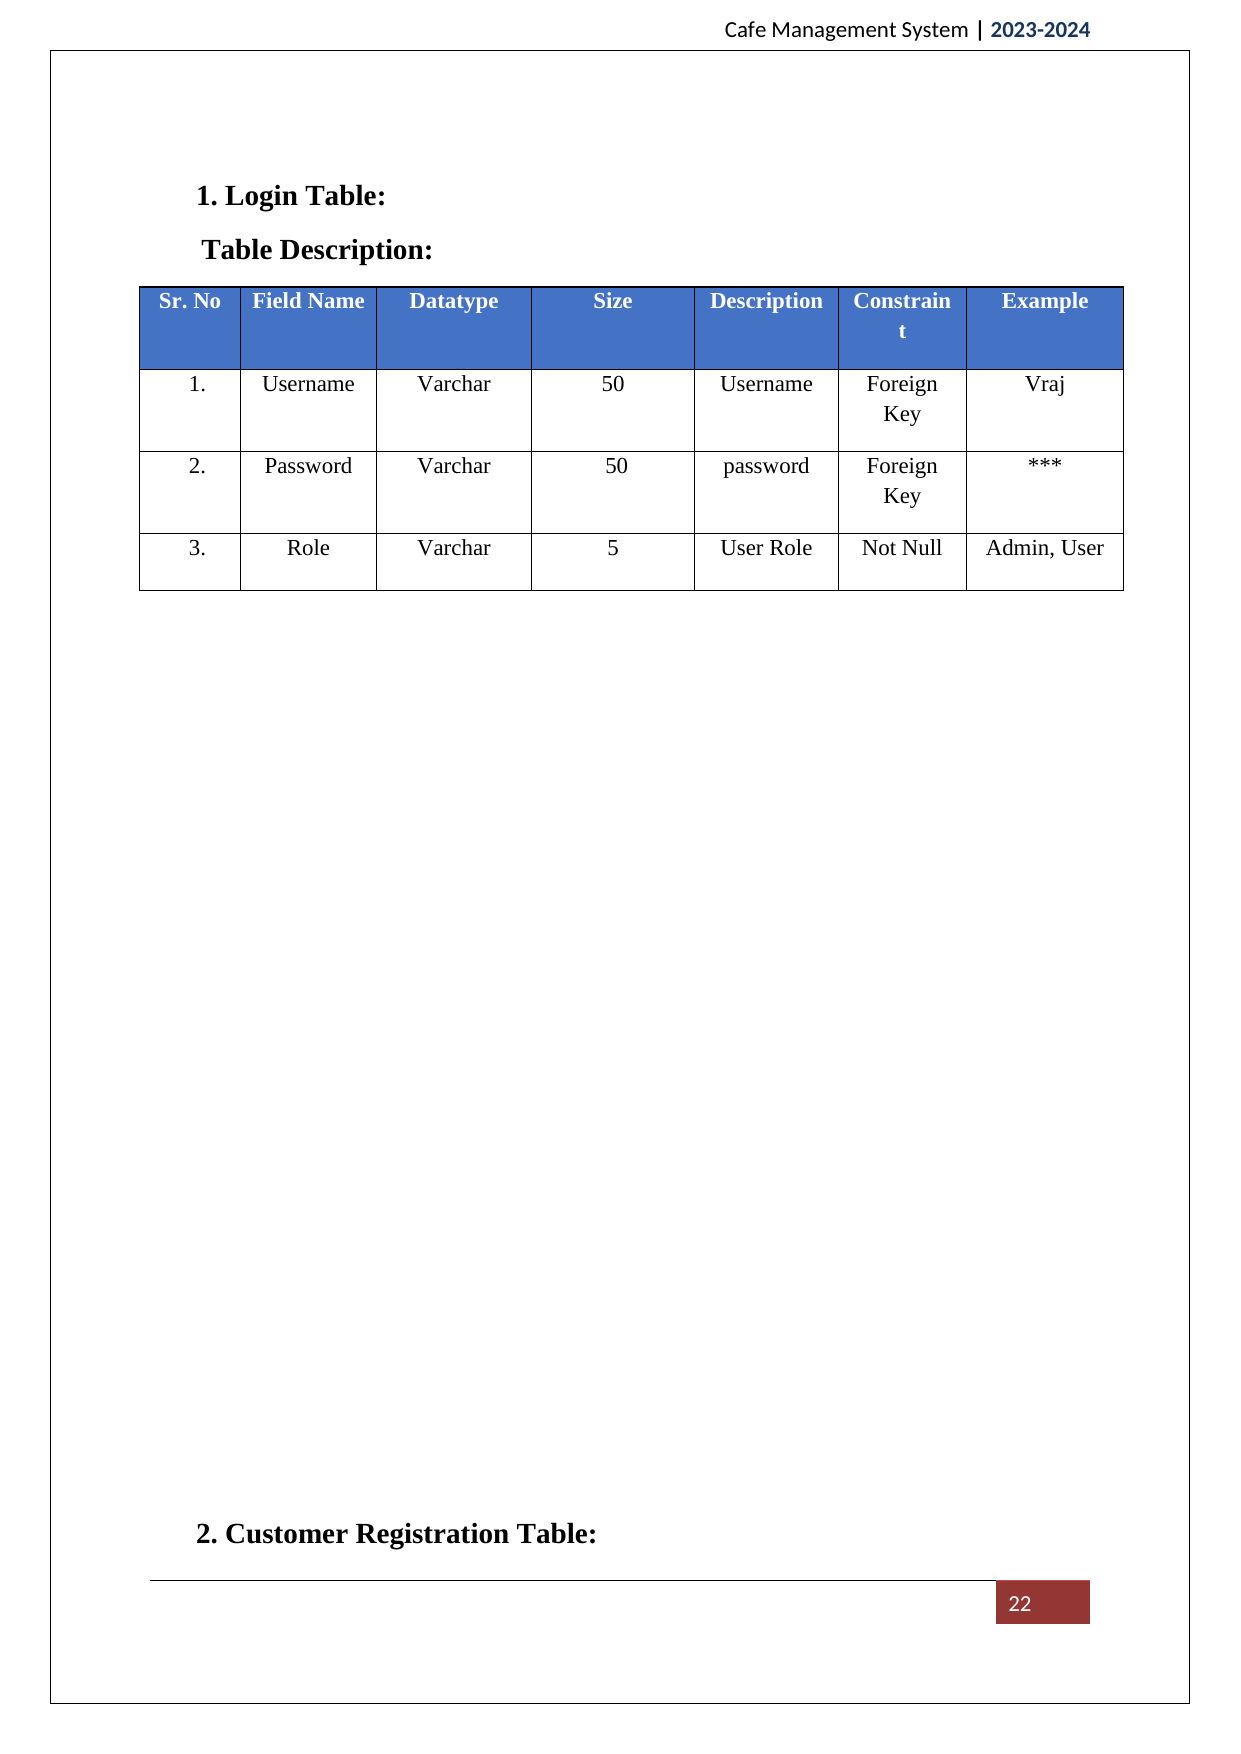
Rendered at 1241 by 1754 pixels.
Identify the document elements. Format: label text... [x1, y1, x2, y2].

table_cell *** [967, 452, 1123, 533]
table_header Example [967, 288, 1123, 369]
table_cell Password [241, 452, 376, 533]
table_cell Foreign Key [839, 370, 966, 451]
table_cell 2. [140, 452, 240, 533]
table_header Size [532, 288, 694, 369]
text Table Description: [150, 232, 1090, 266]
table_header Description [695, 288, 838, 369]
list Login Table: [196, 178, 1090, 211]
table_cell Admin, User [967, 534, 1123, 590]
table_cell Not Null [839, 534, 966, 590]
table_cell 50 [532, 452, 694, 533]
list Customer Registration Table: [196, 1516, 1090, 1549]
table_cell 1. [140, 370, 240, 451]
table_header Datatype [377, 288, 531, 369]
table_header Sr. No [140, 288, 240, 369]
table_cell Username [241, 370, 376, 451]
table_cell Role [241, 534, 376, 590]
table_header Constraint [839, 288, 966, 369]
table_cell Varchar [377, 452, 531, 533]
table_cell 50 [532, 370, 694, 451]
table_cell Foreign Key [839, 452, 966, 533]
table_cell Varchar [377, 370, 531, 451]
table_cell Vraj [967, 370, 1123, 451]
table_cell 3. [140, 534, 240, 590]
table_cell 5 [532, 534, 694, 590]
table_cell password [695, 452, 838, 533]
table_cell Username [695, 370, 838, 451]
table_header Field Name [241, 288, 376, 369]
table_cell User Role [695, 534, 838, 590]
table_cell Varchar [377, 534, 531, 590]
